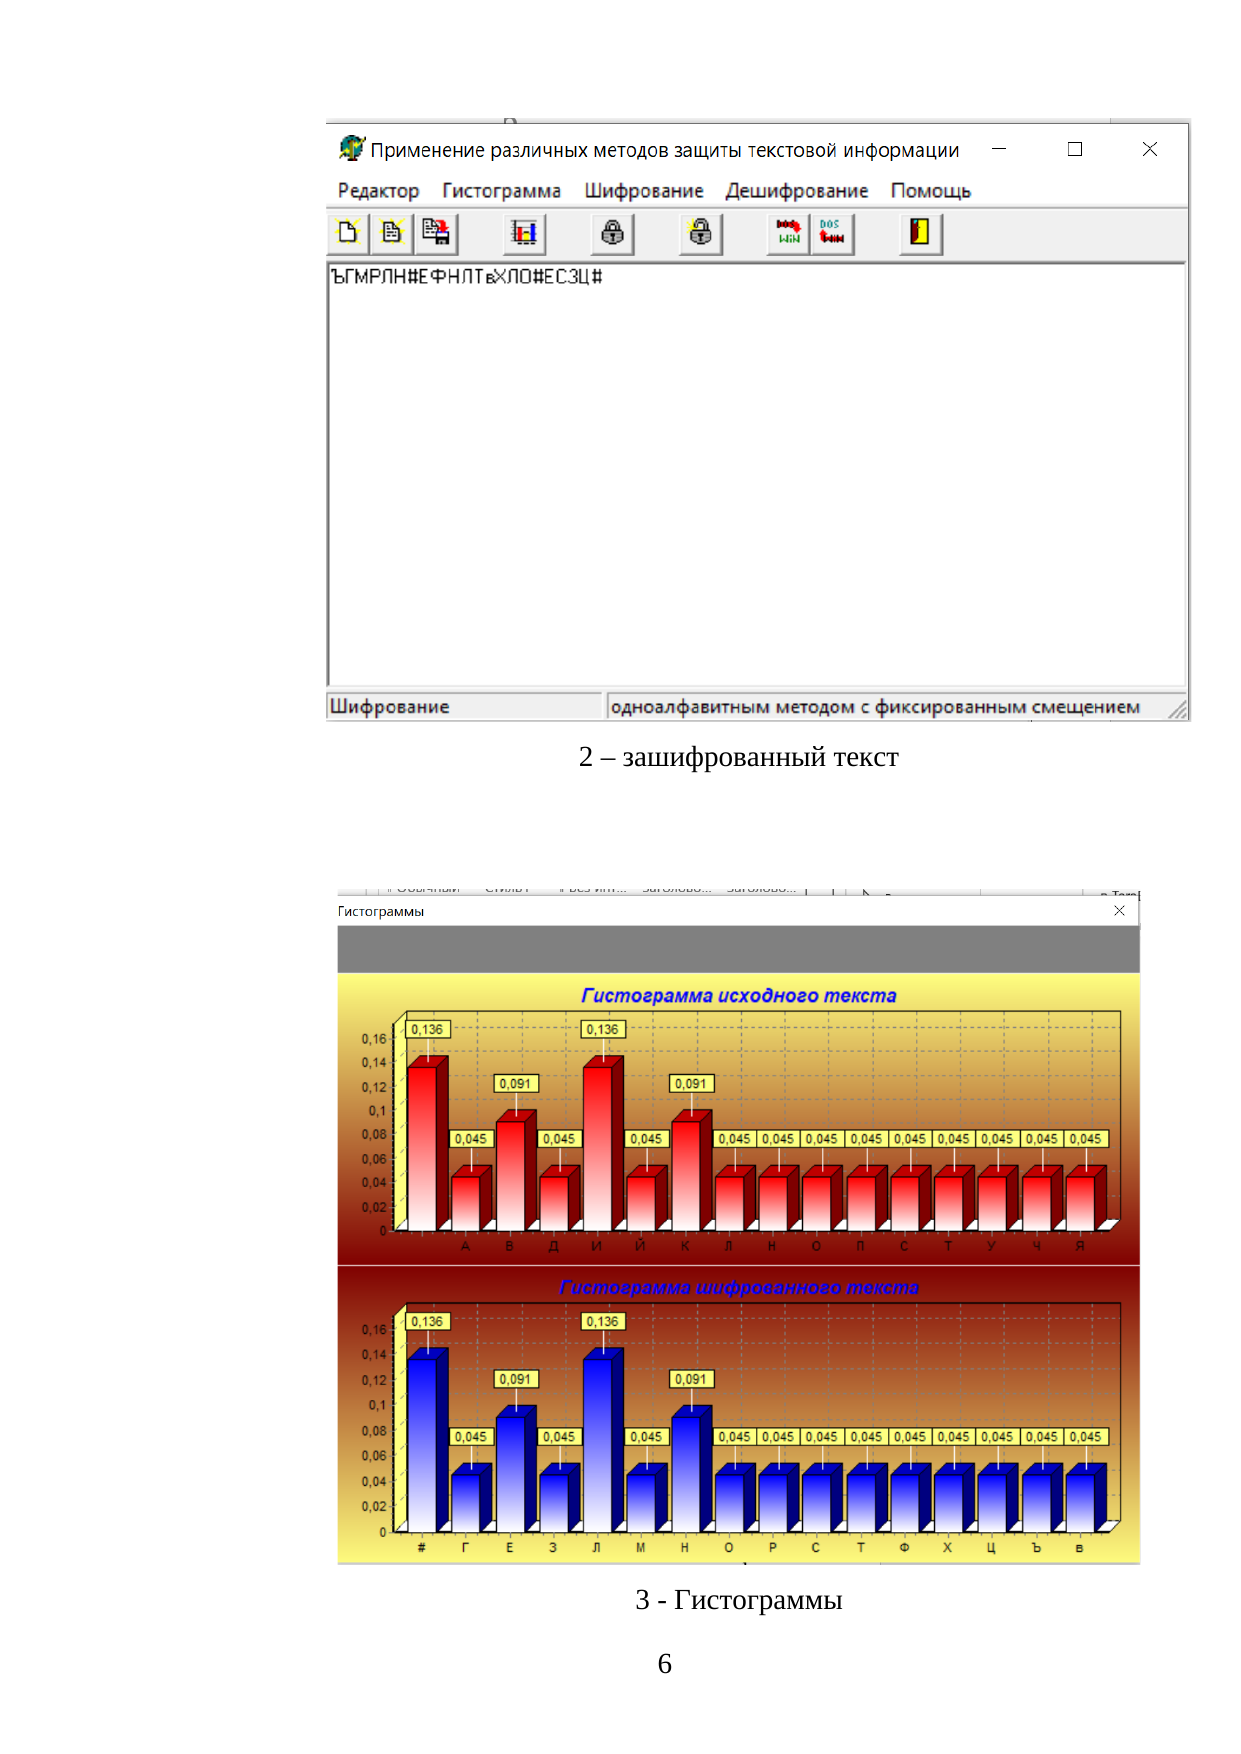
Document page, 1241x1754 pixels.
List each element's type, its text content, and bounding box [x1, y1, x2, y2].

picture [326, 118, 1192, 722]
list 3 - Гистограммы [326, 1582, 1152, 1615]
picture [337, 889, 1141, 1565]
list 2 – зашифрованный текст [326, 739, 1152, 772]
